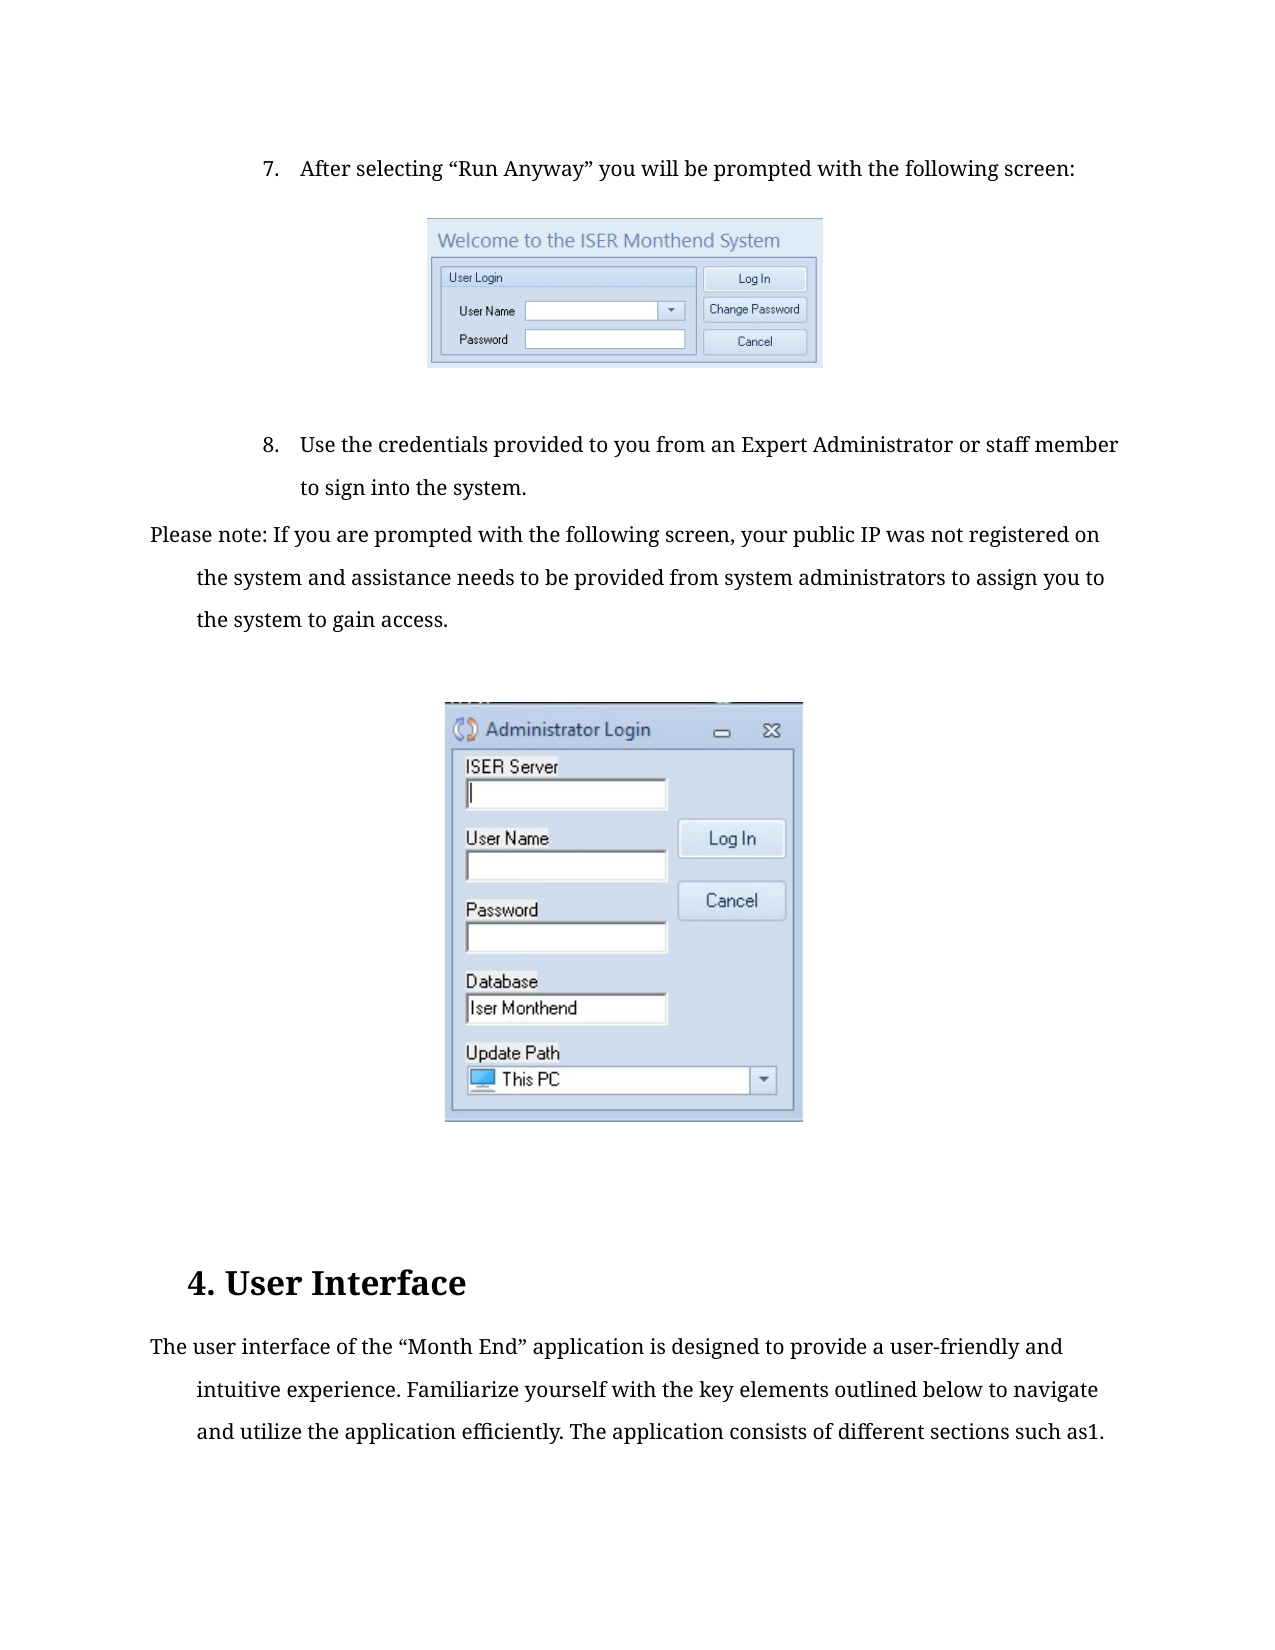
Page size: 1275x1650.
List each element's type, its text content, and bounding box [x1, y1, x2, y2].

text Please note: If you are prompted with the following screen, your public IP was not registered on the system and assistance needs to be provided from system administrators to assign you to the system to gain access. [150, 520, 1125, 634]
list Use the credentials provided to you from an Expert Administrator or staff member to sign into the system. [262, 431, 1125, 502]
list After selecting “Run Anyway” you will be prompted with the following screen: [262, 154, 1125, 183]
picture [427, 218, 823, 368]
subtitle User Interface [187, 1260, 1125, 1305]
picture [444, 702, 804, 1122]
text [150, 1332, 1125, 1446]
